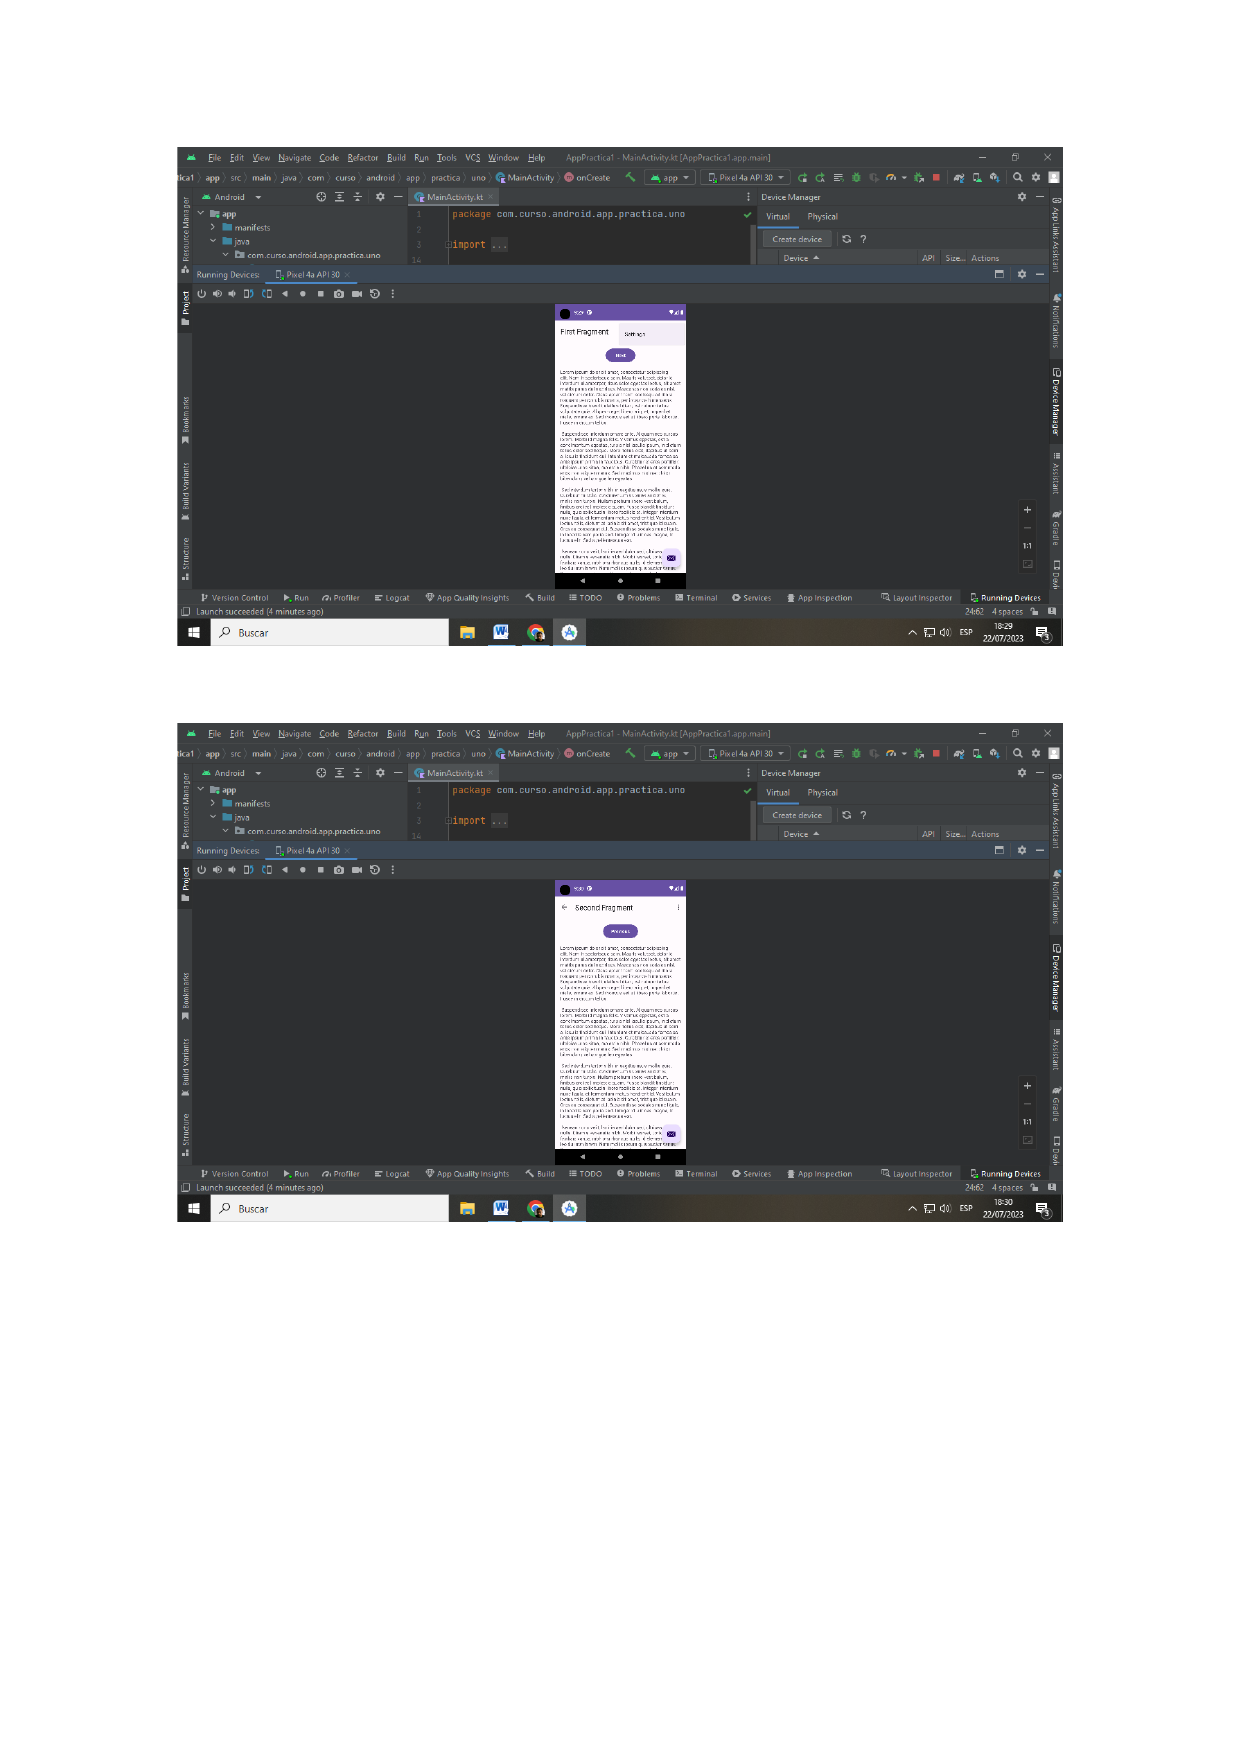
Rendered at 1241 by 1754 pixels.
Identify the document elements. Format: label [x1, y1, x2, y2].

picture [177, 723, 1063, 1222]
picture [177, 147, 1063, 646]
